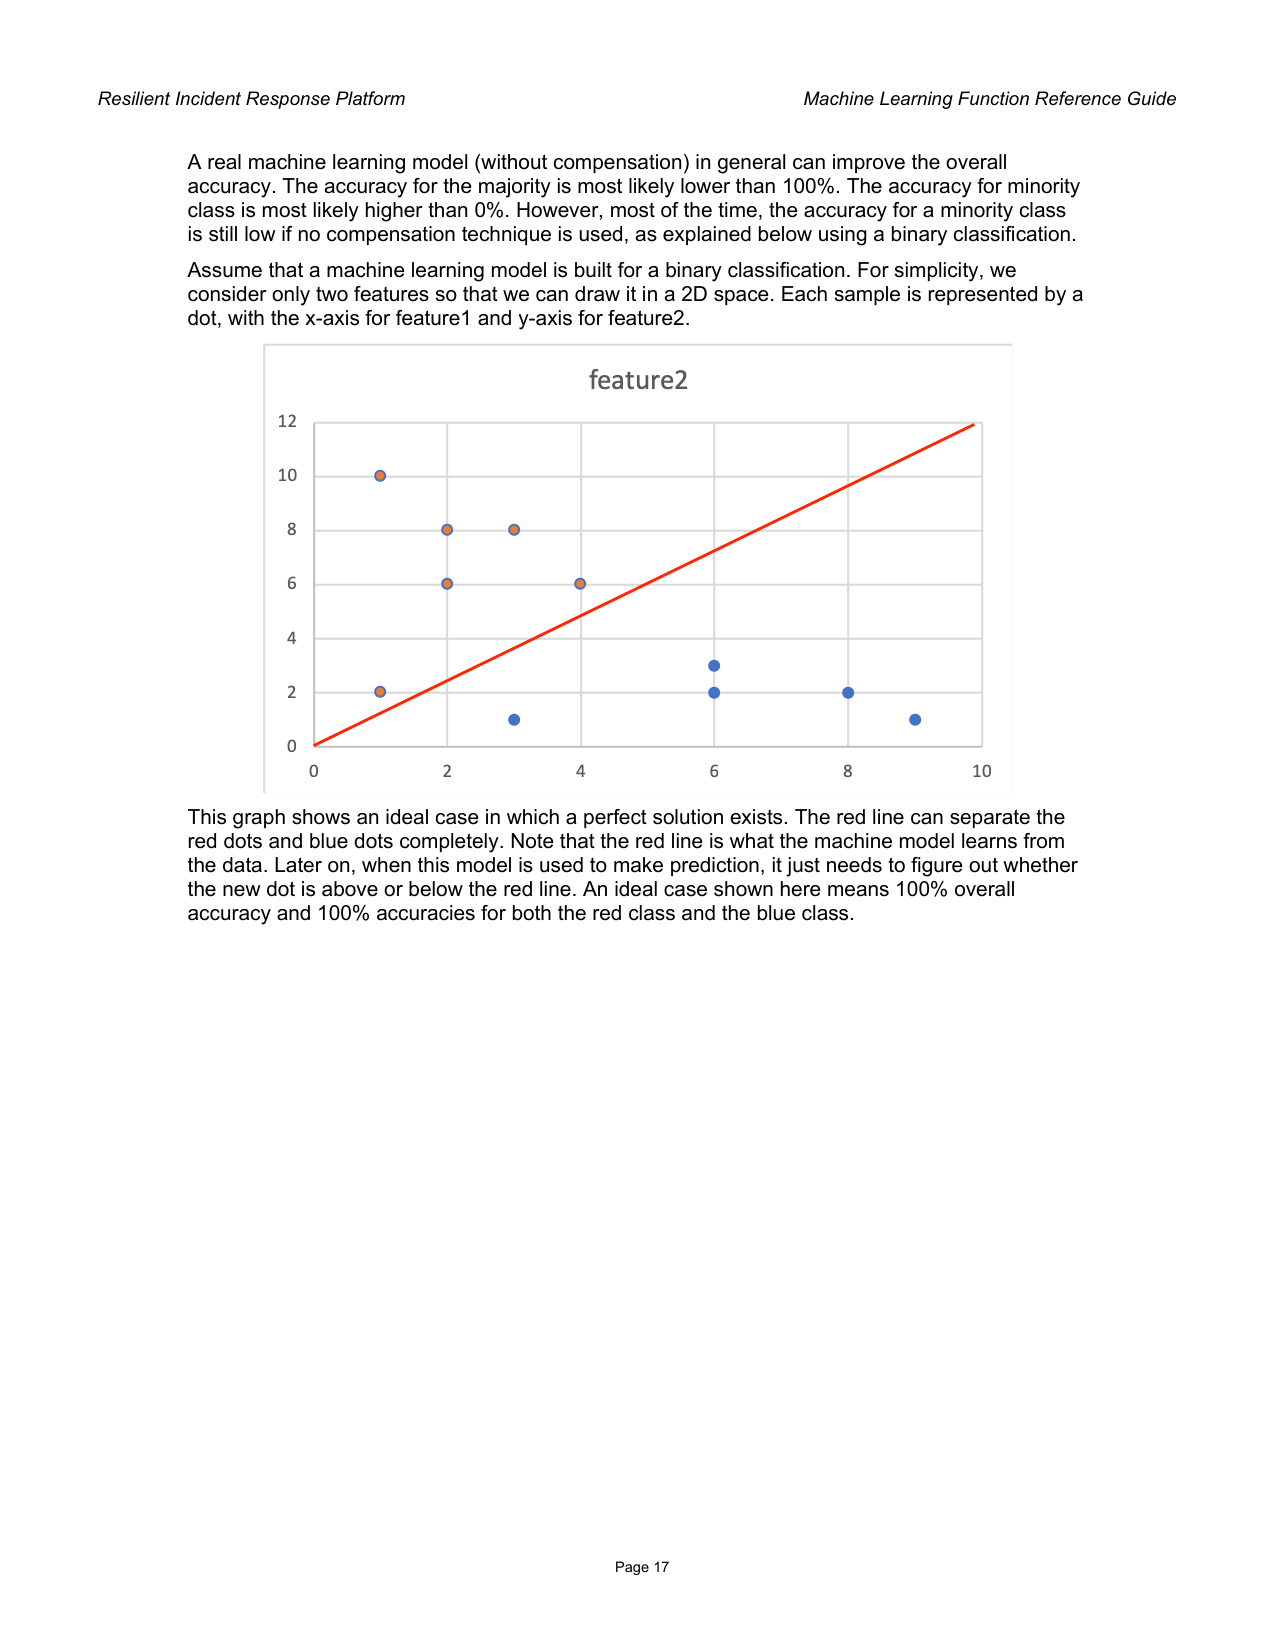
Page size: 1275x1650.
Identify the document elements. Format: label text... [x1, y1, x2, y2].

picture [262, 342, 1013, 793]
text Assume that a machine learning model is built for a binary classification. For simplicity, we consider only two features so that we can draw it in a 2D space. Each sample is represented by a dot, with the x-axis for feature1 and y-axis for feature2. [187, 258, 1087, 330]
text A real machine learning model (without compensation) in general can improve the overall accuracy. The accuracy for the majority is most likely lower than 100%. The accuracy for minority class is most likely higher than 0%. However, most of the time, the accuracy for a minority class is still low if no compensation technique is used, as explained below using a binary classification. [187, 150, 1087, 246]
text This graph shows an ideal case in which a perfect solution exists. The red line can separate the red dots and blue dots completely. Note that the red line is what the machine model learns from the data. Later on, when this model is used to make prediction, it just needs to figure out whether the new dot is above or below the red line. An ideal case shown here means 100% overall accuracy and 100% accuracies for both the red class and the blue class. [187, 805, 1087, 925]
